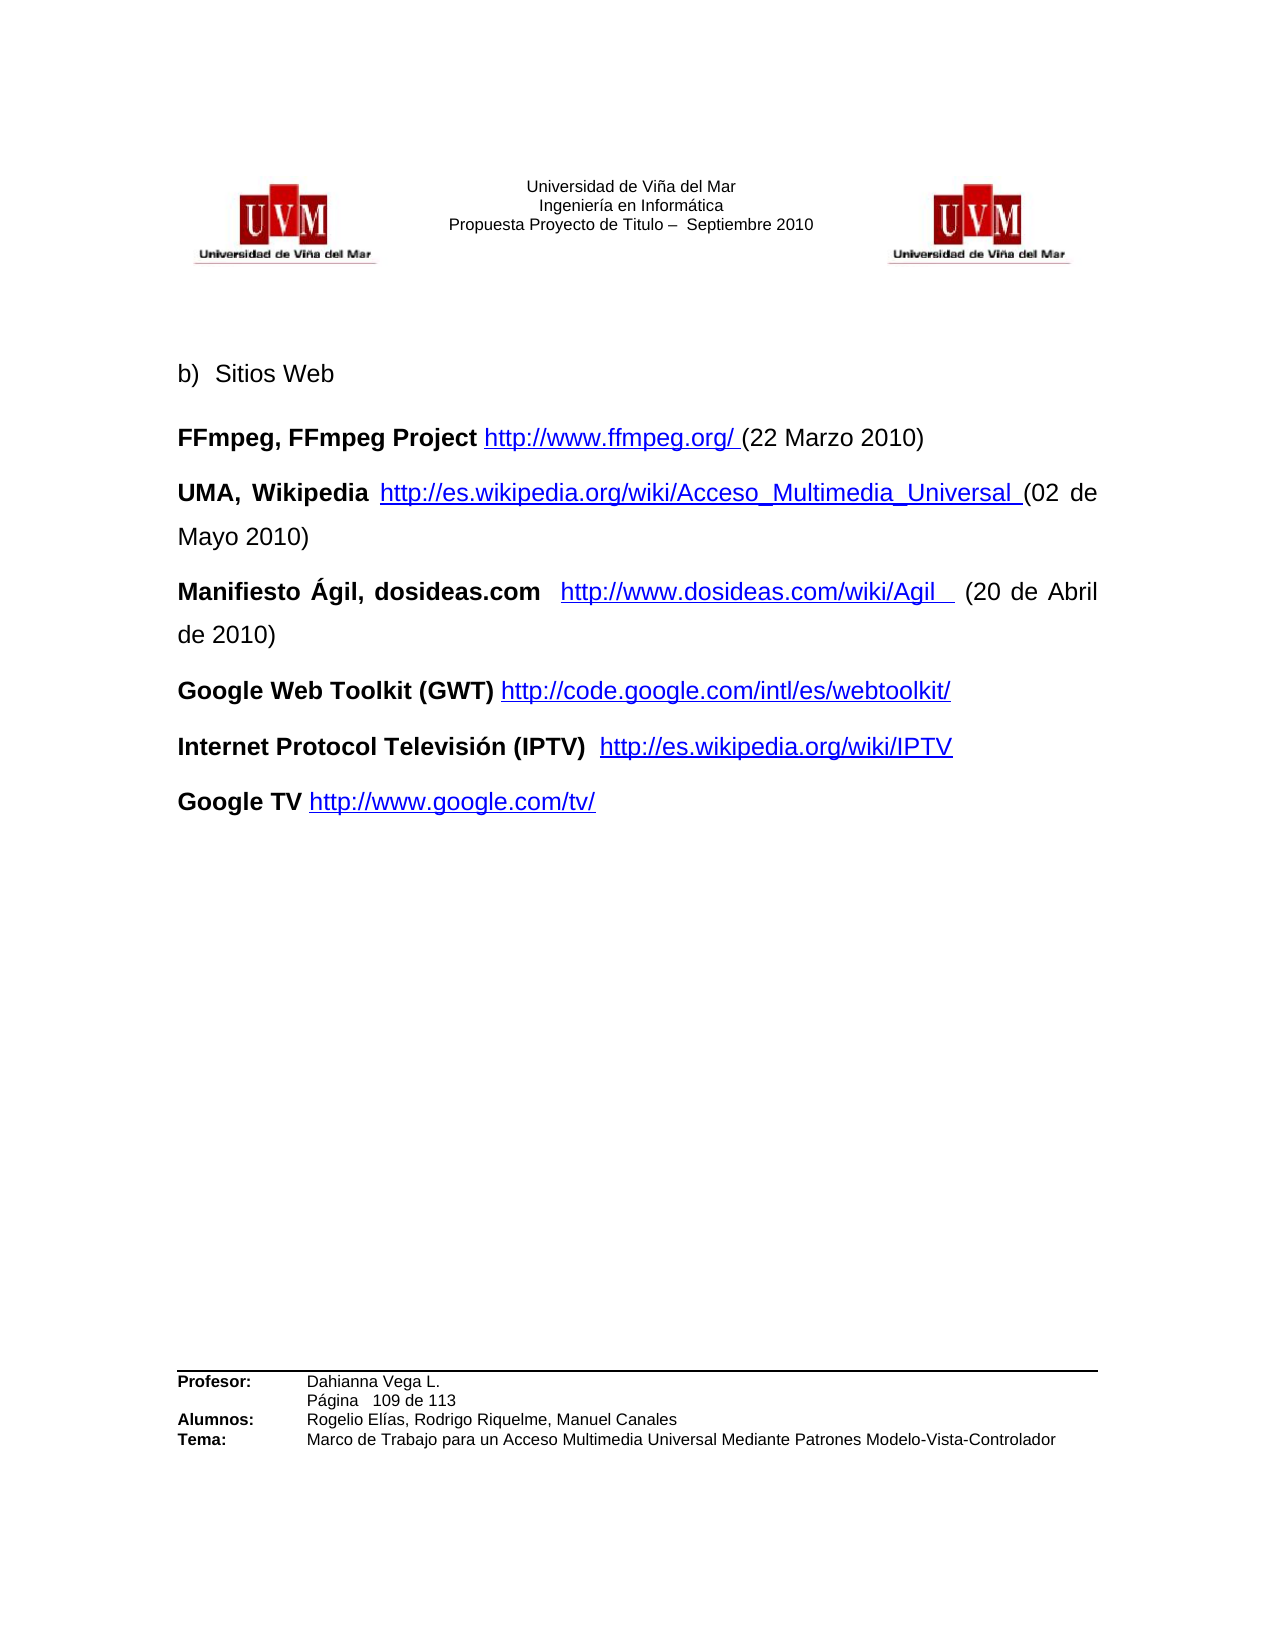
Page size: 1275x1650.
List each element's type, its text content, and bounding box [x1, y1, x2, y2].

list UMA, Wikipedia http://es.wikipedia.org/wiki/Acceso_Multimedia_Universal (02 de Mayo 2010) [177, 478, 1098, 550]
picture [177, 176, 390, 267]
list Internet Protocol Televisión (IPTV) http://es.wikipedia.org/wiki/IPTV [177, 732, 1098, 760]
list Google Web Toolkit (GWT) http://code.google.com/intl/es/webtoolkit/ [177, 676, 1098, 705]
list FFmpeg, FFmpeg Project http://www.ffmpeg.org/ (22 Marzo 2010) [177, 423, 1098, 452]
list Google TV http://www.google.com/tv/ [177, 787, 1098, 816]
picture [871, 176, 1084, 267]
list Manifiesto Ágil, dosideas.com http://www.dosideas.com/wiki/Agil (20 de Abril de 2010) [177, 577, 1098, 649]
list b) Sitios Web [177, 359, 1098, 388]
